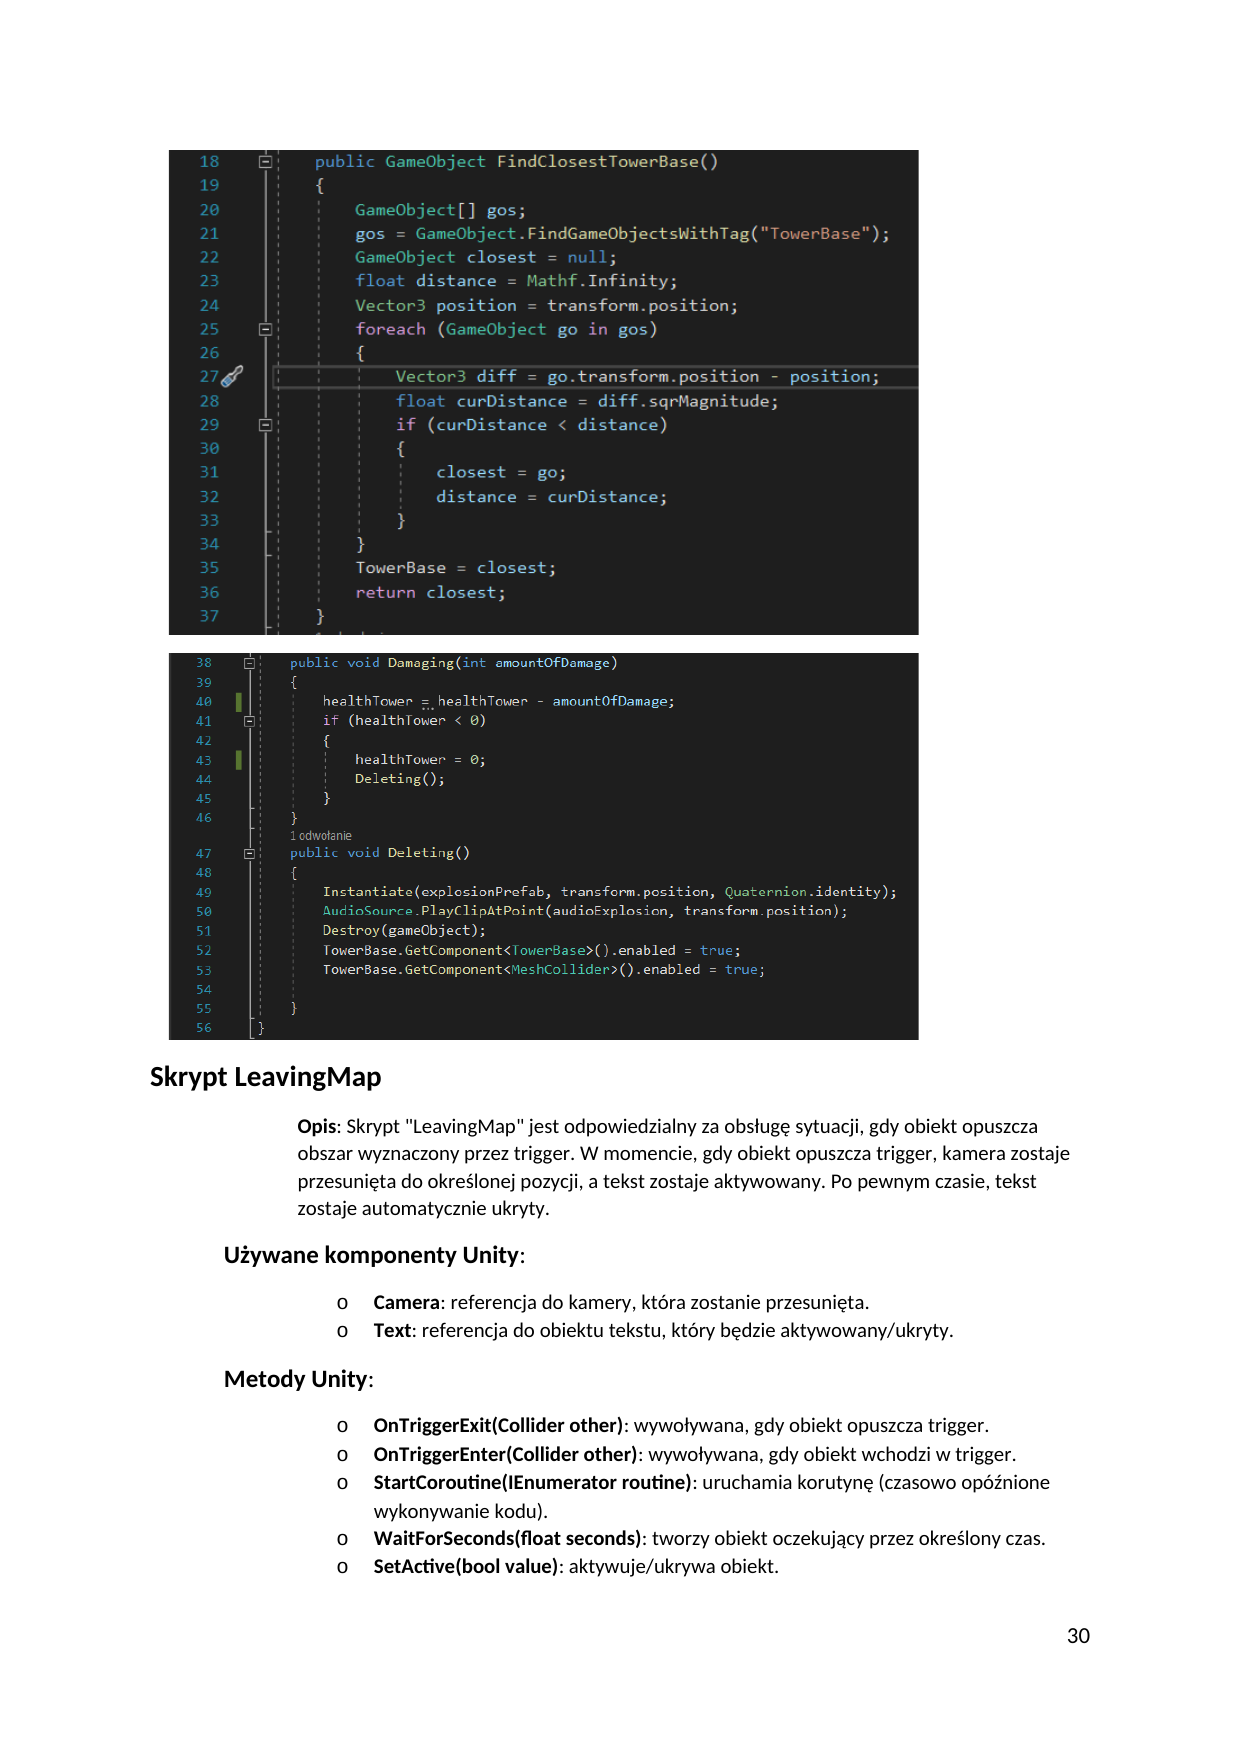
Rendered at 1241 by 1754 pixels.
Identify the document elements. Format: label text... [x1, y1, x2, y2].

list WaitForSeconds(float seconds): tworzy obiekt oczekujący przez określony czas. [336, 1525, 1090, 1552]
list StartCoroutine(IEnumerator routine): uruchamia korutynę (czasowo opóźnione wykonywanie kodu). [336, 1469, 1090, 1523]
list SetActive(bool value): aktywuje/ukrywa obiekt. [336, 1554, 1090, 1580]
list Camera: referencja do kamery, która zostanie przesunięta. [336, 1289, 1090, 1315]
text Używane komponenty Unity: [224, 1239, 1090, 1270]
text Skrypt LeavingMap [150, 1058, 1090, 1094]
text Metody Unity: [224, 1363, 1090, 1393]
list OnTriggerExit(Collider other): wywoływana, gdy obiekt opuszcza trigger. [336, 1412, 1090, 1439]
list OnTriggerEnter(Collider other): wywoływana, gdy obiekt wchodzi w trigger. [336, 1441, 1090, 1467]
list Text: referencja do obiektu tekstu, który będzie aktywowany/ukryty. [336, 1317, 1090, 1344]
text Opis: Skrypt "LeavingMap" jest odpowiedzialny za obsługę sytuacji, gdy obiekt opuszcza obszar wyznaczony przez trigger. W momencie, gdy obiekt opuszcza trigger, kamera zostaje przesunięta do określonej pozycji, a tekst zostaje aktywowany. Po pewnym czasie, tekst zostaje automatycznie ukryty. [297, 1113, 1090, 1221]
